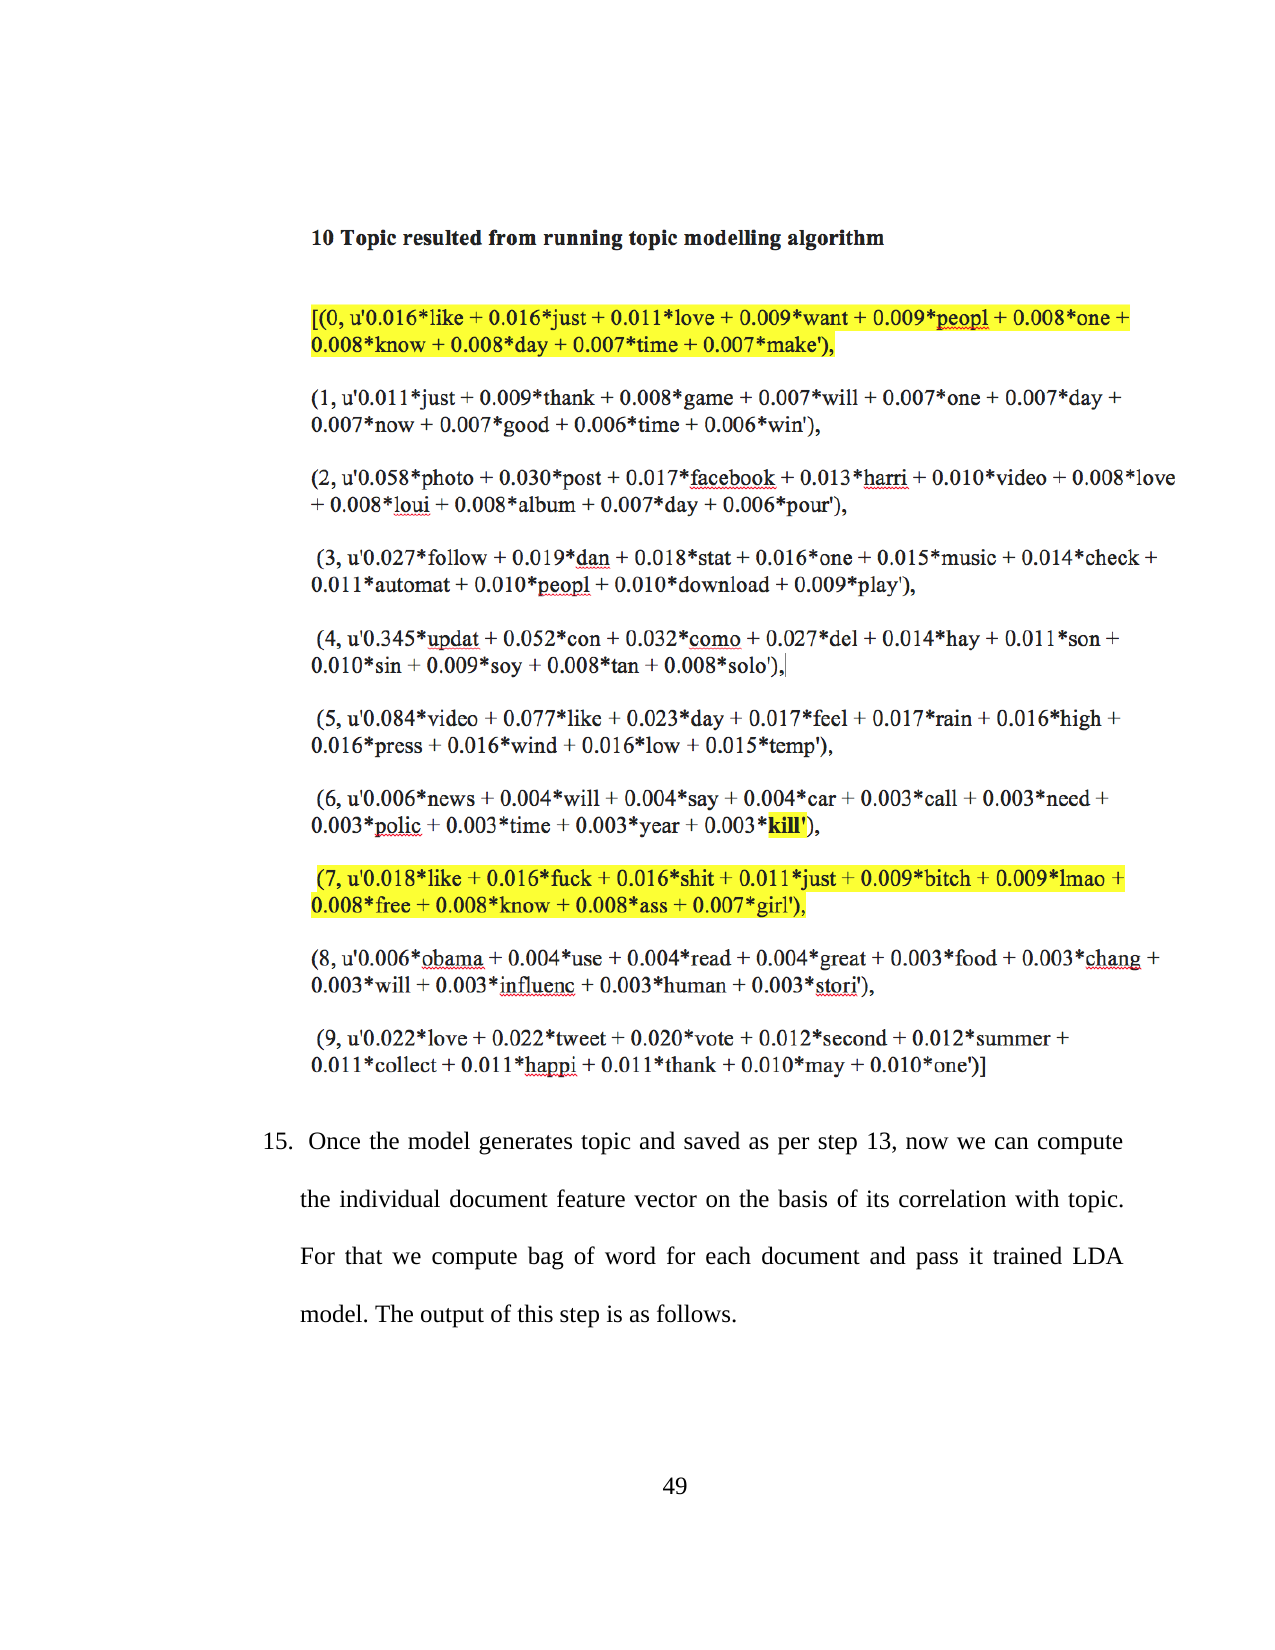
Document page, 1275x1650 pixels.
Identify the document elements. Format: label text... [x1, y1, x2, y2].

list Once the model generates topic and saved as per step 13, now we can compute the individual document feature vector on the basis of its correlation with topic. For that we compute bag of word for each document and pass it trained LDA model. The output of this step is as follows. [262, 1126, 1125, 1327]
picture [300, 207, 1200, 1098]
